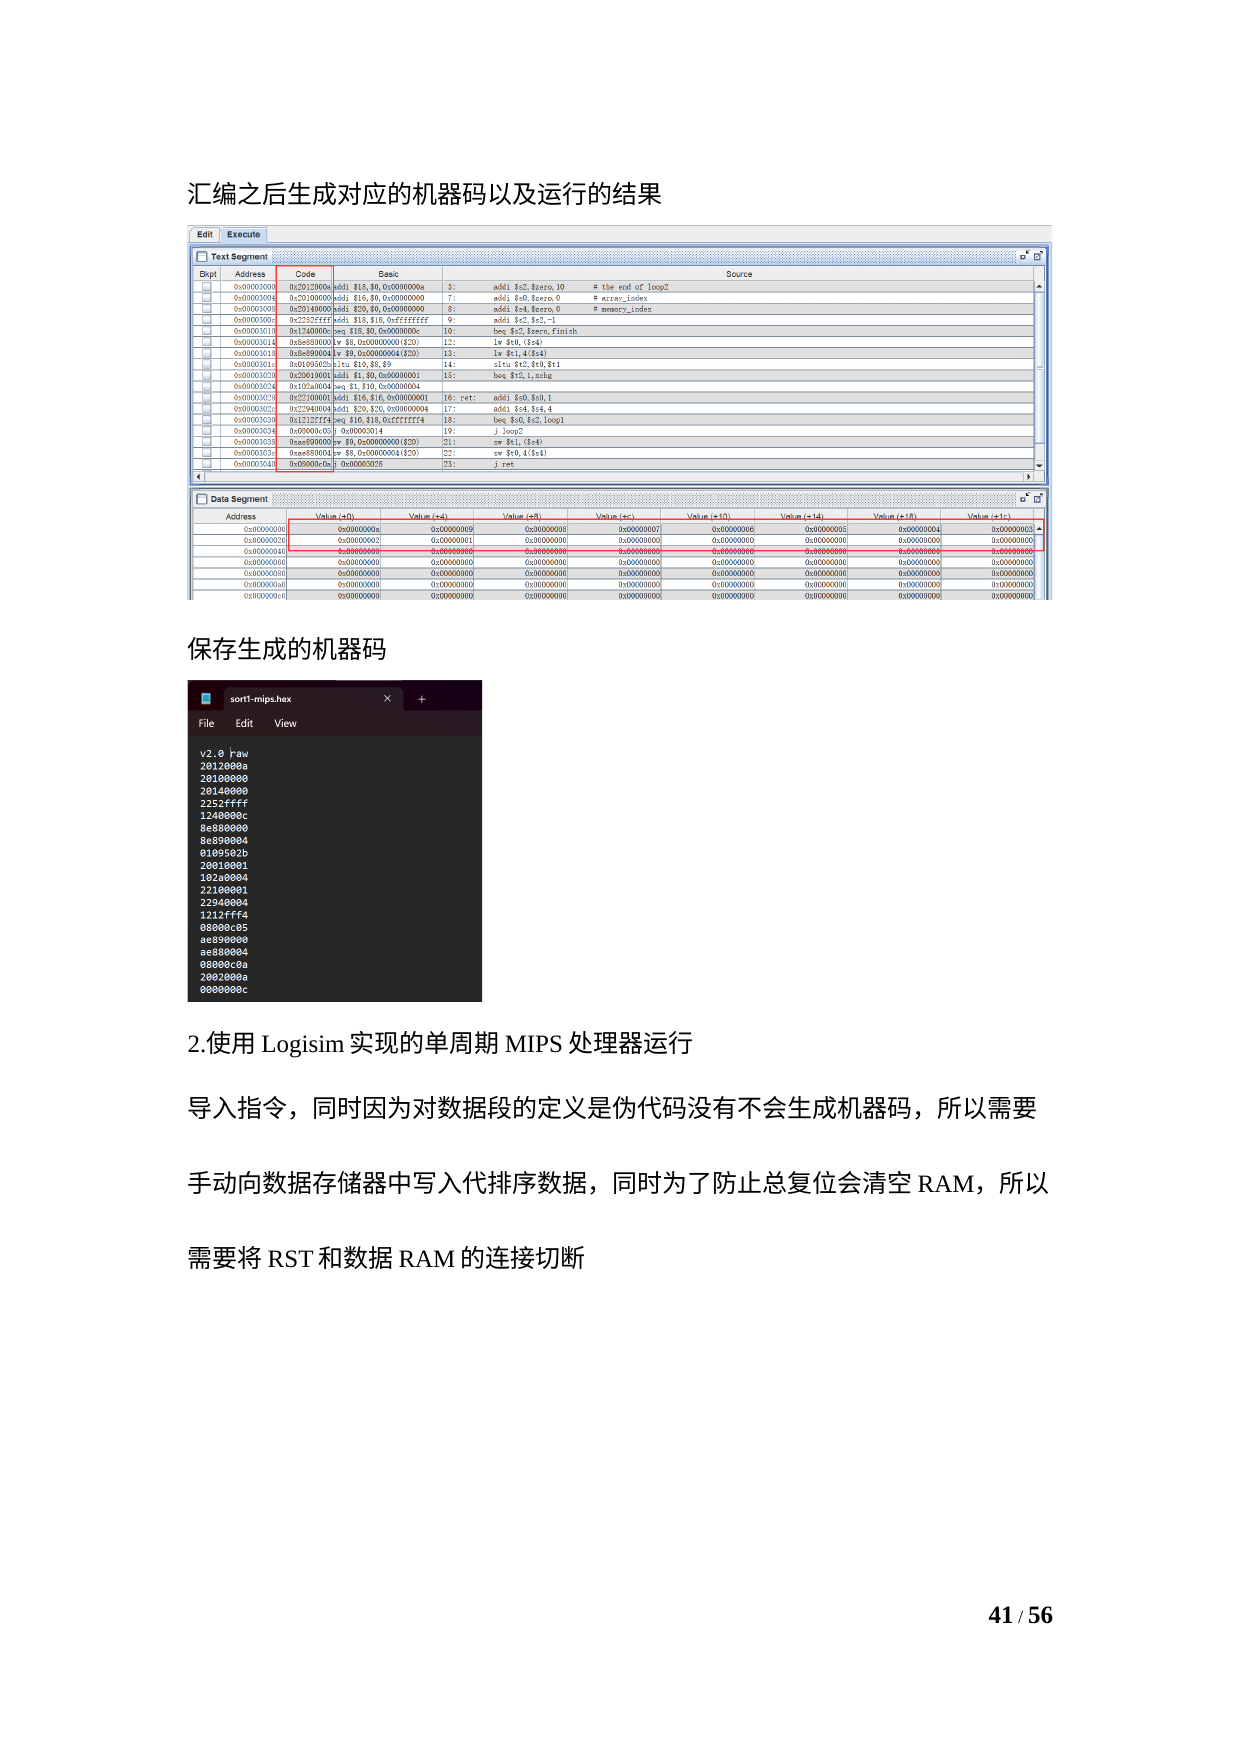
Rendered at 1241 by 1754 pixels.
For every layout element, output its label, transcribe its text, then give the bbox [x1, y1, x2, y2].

text 导入指令，同时因为对数据段的定义是伪代码没有不会生成机器码，所以需要手动向数据存储器中写入代排序数据，同时为了防止总复位会清空RAM，所以需要将RST和数据RAM的连接切断 [187, 1074, 1053, 1289]
picture [187, 225, 1053, 600]
text 保存生成的机器码 [187, 615, 1053, 680]
text 2.使用Logisim实现的单周期MIPS处理器运行 [187, 1009, 1053, 1074]
text 汇编之后生成对应的机器码以及运行的结果 [187, 160, 1053, 225]
picture [187, 680, 483, 1002]
